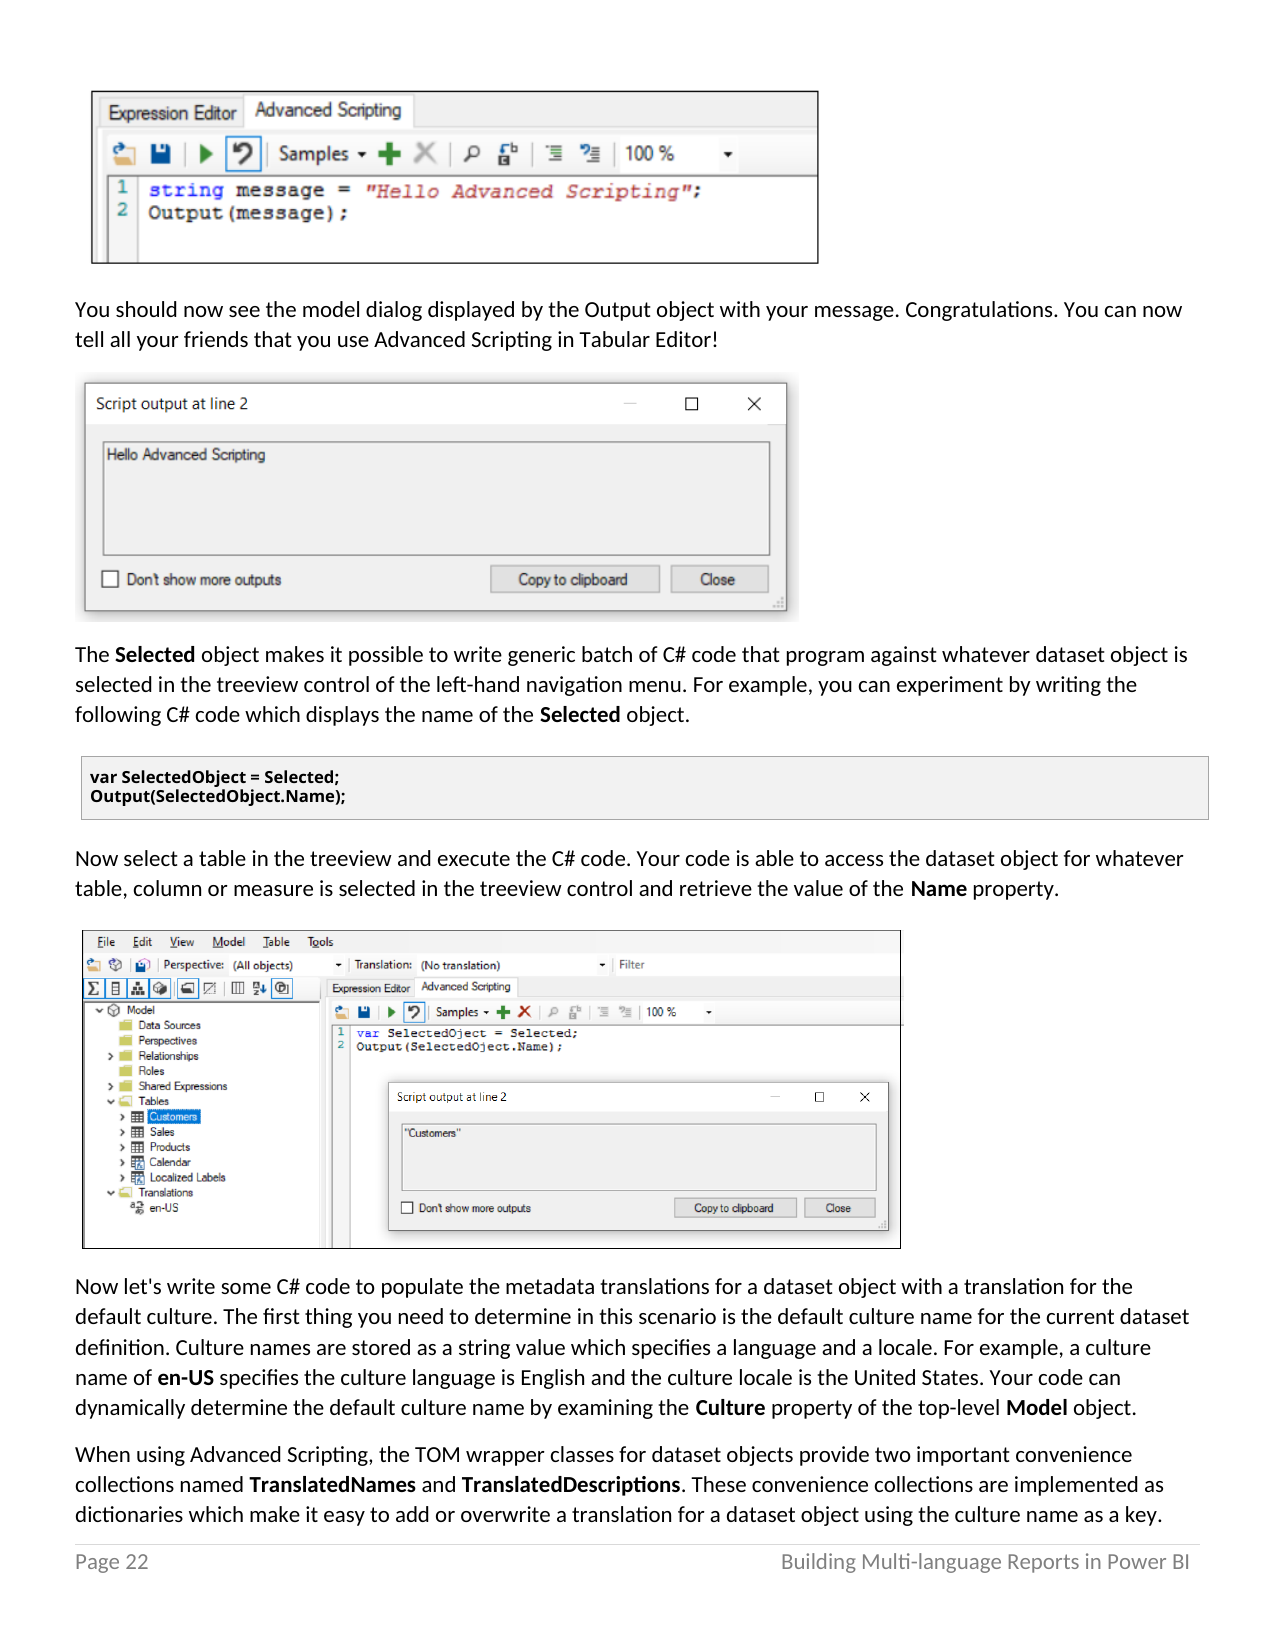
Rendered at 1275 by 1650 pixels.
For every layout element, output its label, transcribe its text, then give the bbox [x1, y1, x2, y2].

text Now select a table in the treeview and execute the C# code. Your code is able to access the dataset object for whatever table, column or measure is selected in the treeview control and retrieve the value of the Name property. [75, 844, 1200, 902]
text The Selected object makes it possible to write generic batch of C# code that program against whatever dataset object is selected in the treeview control of the left-hand navigation menu. For example, you can experiment by writing the following C# code which displays the name of the Selected object. [75, 640, 1200, 728]
picture [75, 75, 830, 277]
text When using Advanced Scripting, the TOM wrapper classes for dataset objects provide two important convenience collections named TranslatedNames and TranslatedDescriptions. These convenience collections are implemented as dictionaries which make it easy to add or overwrite a translation for a dataset object using the culture name as a key. [75, 1440, 1200, 1528]
text Now let's write some C# code to populate the metadata translations for a dataset object with a translation for the default culture. The first thing you need to determine in this scenario is the default culture name for the current dataset definition. Culture names are stored as a string value which specifies a language and a locale. For example, a culture name of en-US specifies the culture language is English and the culture locale is the United States. Your code can dynamically determine the default culture name by examining the Culture property of the top-level Model object. [75, 1272, 1200, 1421]
picture [75, 372, 800, 622]
list var SelectedObject = Selected; [82, 757, 1208, 774]
picture [75, 921, 906, 1254]
list Output(SelectedObject.Name); [82, 774, 1208, 819]
text You should now see the model dialog displayed by the Output object with your message. Congratulations. You can now tell all your friends that you use Advanced Scripting in Tabular Editor! [75, 295, 1200, 353]
